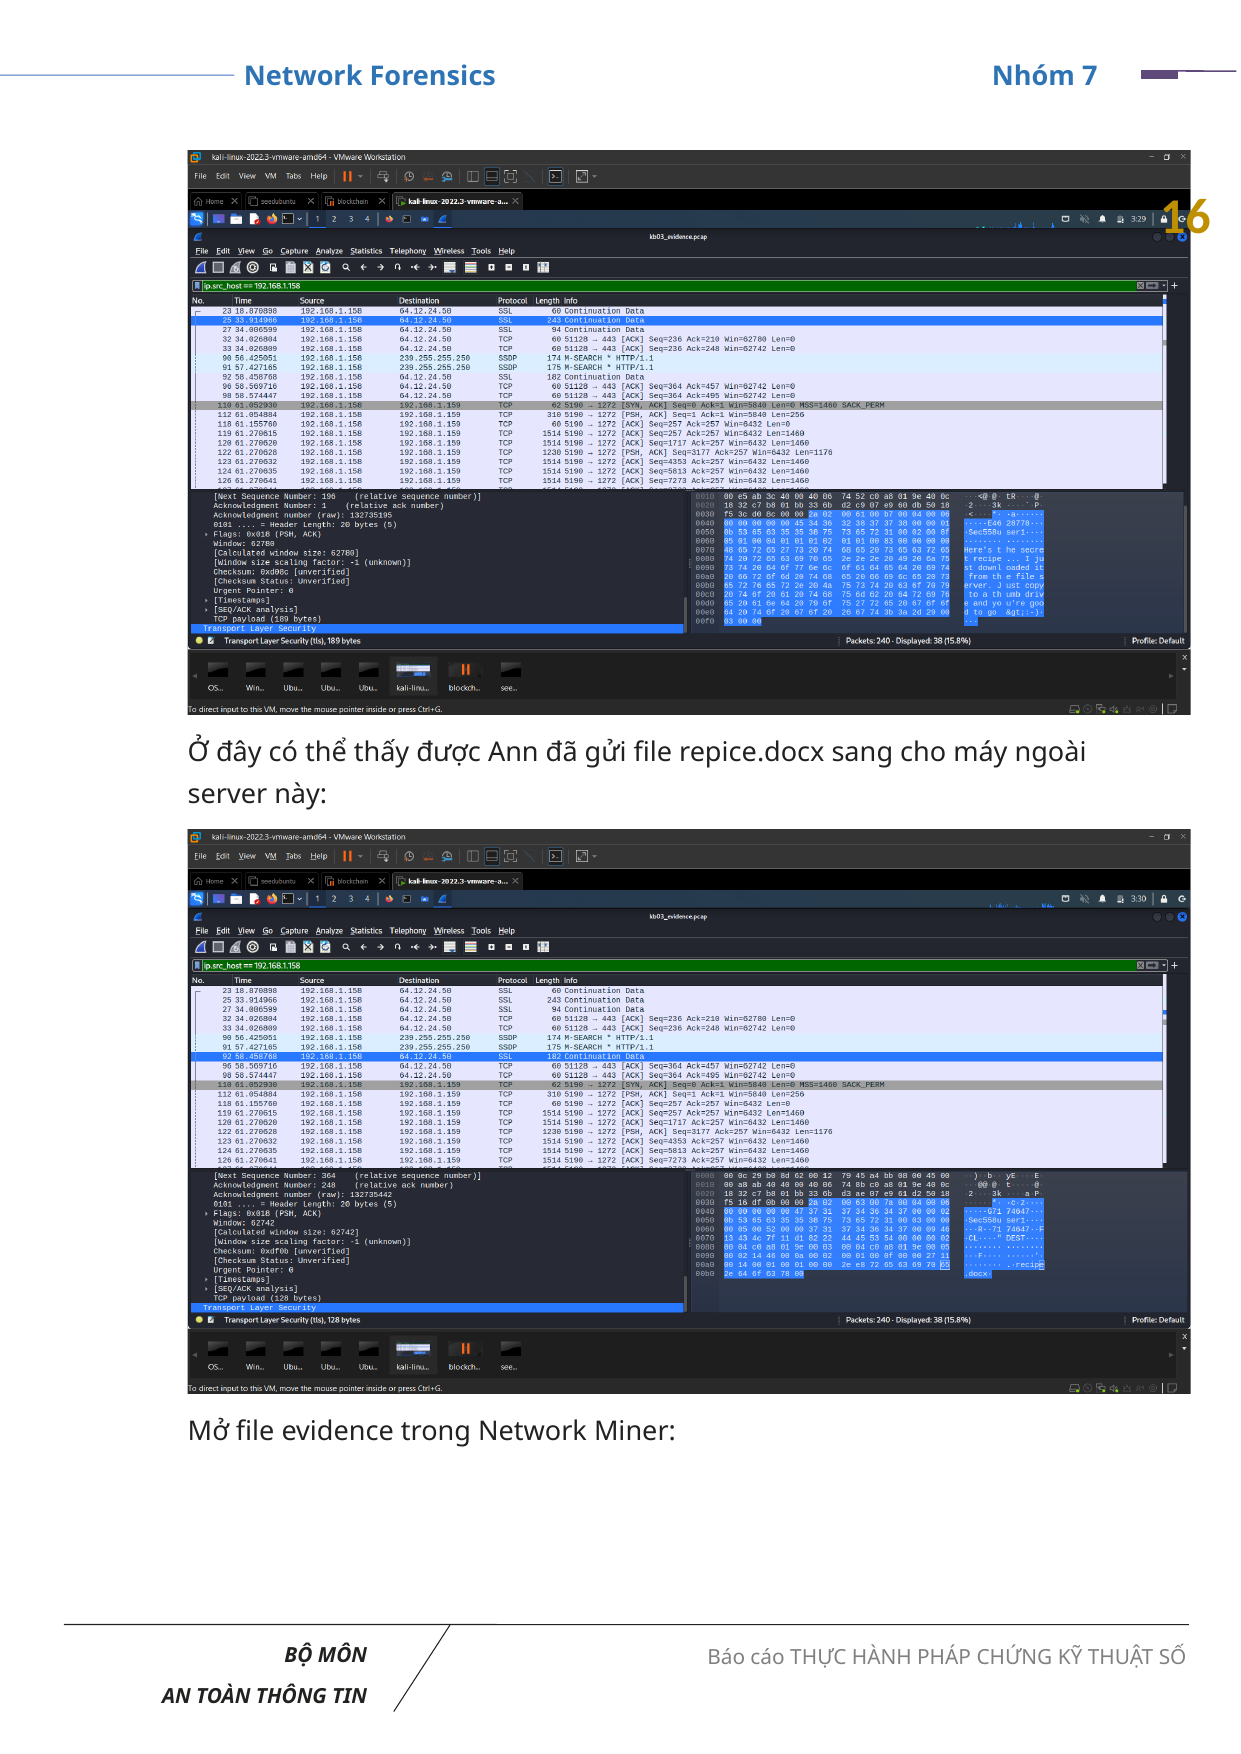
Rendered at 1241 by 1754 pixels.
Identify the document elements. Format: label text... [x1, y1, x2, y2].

text Ở đây có thể thấy được Ann đã gửi file repice.docx sang cho máy ngoài server này: [187, 732, 1153, 812]
text Mở file evidence trong Network Miner: [187, 1412, 1153, 1449]
picture [187, 829, 1191, 1394]
picture [187, 150, 1191, 715]
